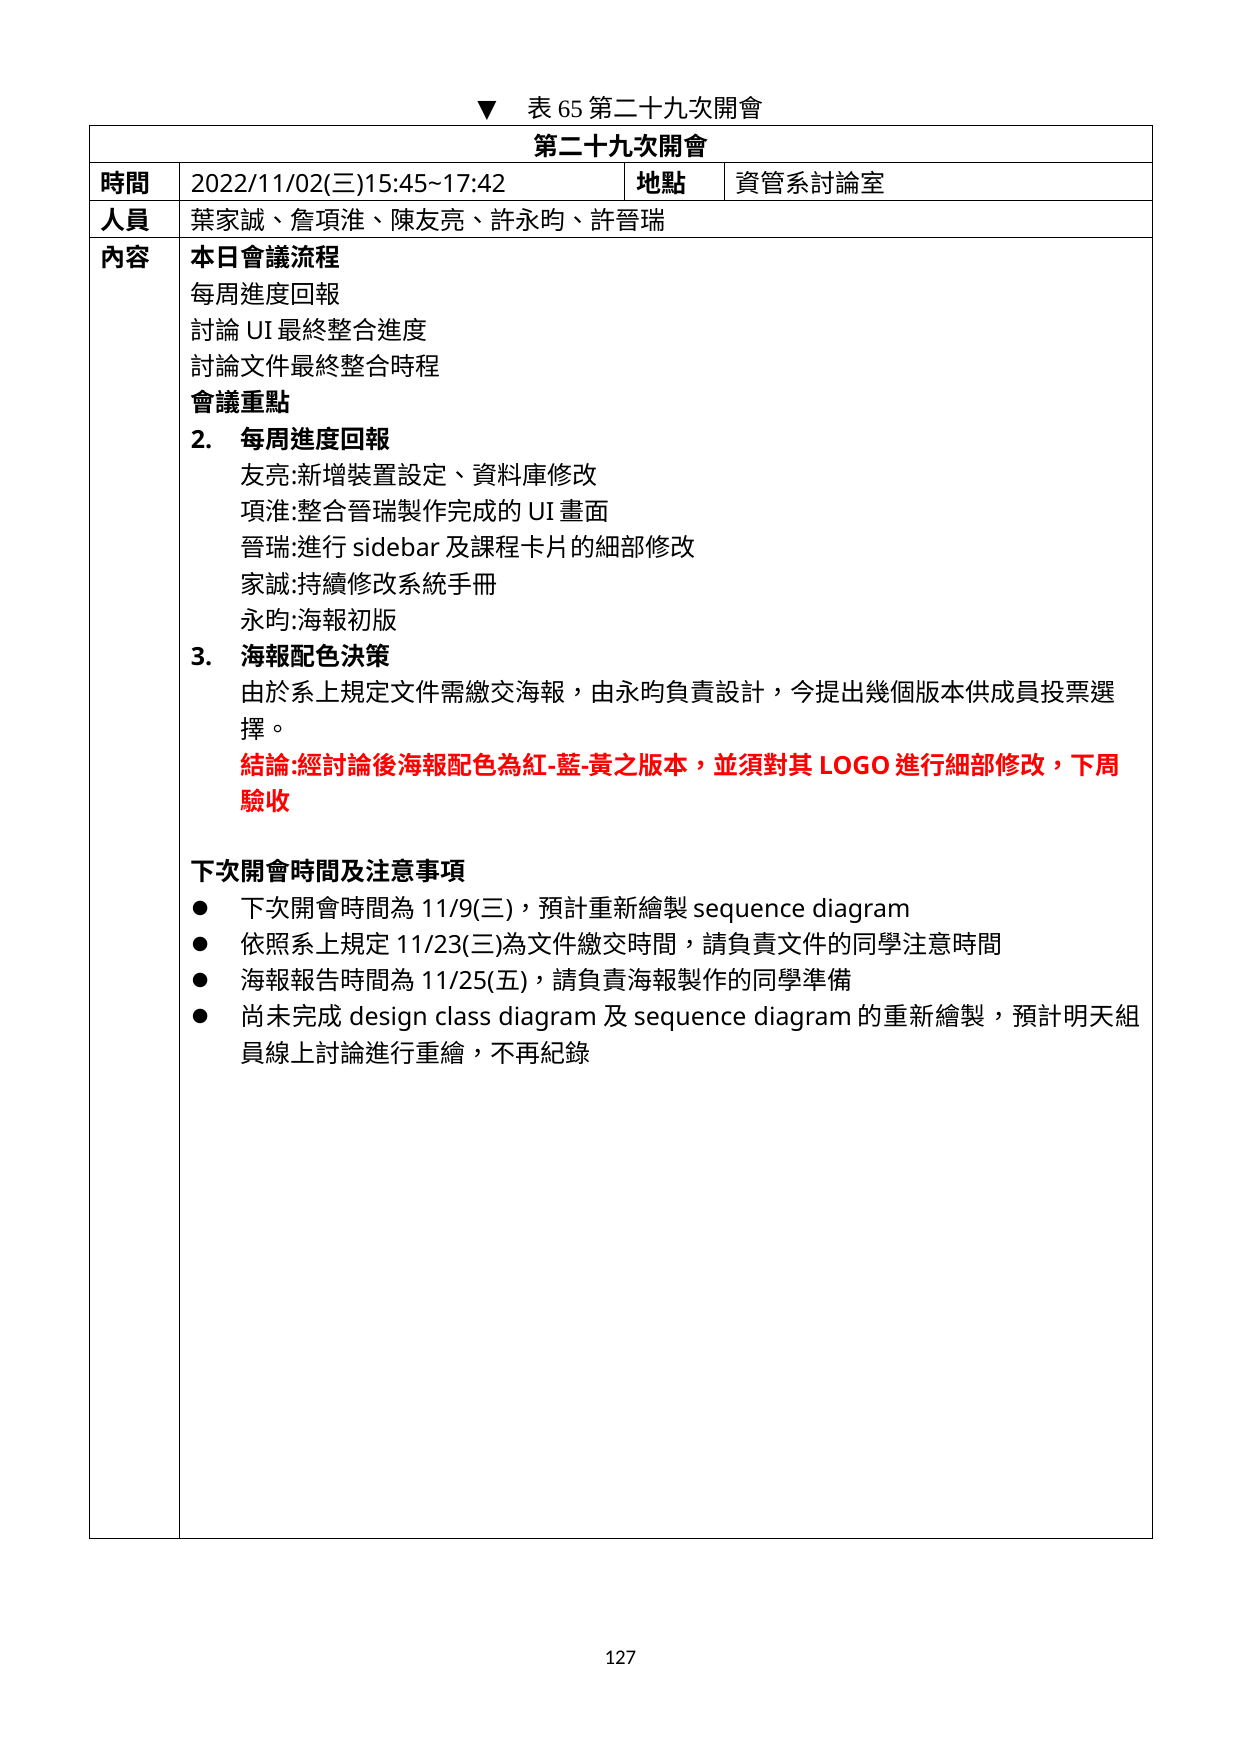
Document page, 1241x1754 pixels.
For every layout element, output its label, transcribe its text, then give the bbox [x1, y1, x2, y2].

table_header 第二十九次開會 [90, 126, 1152, 162]
table_cell 2022/11/02(三)15:45~17:42 [180, 163, 624, 199]
table_cell 本日會議流程 每周進度回報 討論UI最終整合進度 討論文件最終整合時程 會議重點 每周進度回報 友亮:新增裝置設定、資料庫修改 項淮:整合晉瑞製作完成的UI畫面 晉瑞:進行sidebar及課程卡片的細部修改 家誠:持續修改系統手冊 永昀:海報初版 海報配色決策 由於系上規定文件需繳交海報，由永昀負責設計，今提出幾個版本供成員投票選擇。 結論:經討論後海報配色為紅-藍-黃之版本，並須對其LOGO進行細部修改，下周驗收 下次開會時間及注意事項 下次開會時間為11/9(三)，預計重新繪製sequence diagram 依照系上規定11/23(三)為文件繳交時間，請負責文件的同學注意時間 海報報告時間為11/25(五)，請負責海報製作的同學準備 尚未完成design class diagram及sequence diagram的重新繪製，預計明天組員線上討論進行重繪，不再紀錄 [180, 238, 1152, 1538]
table_cell 內容 [90, 238, 179, 1538]
table_cell 資管系討論室 [725, 163, 1152, 199]
table_cell 葉家誠、詹項淮、陳友亮、許永昀、許晉瑞 [180, 201, 1152, 237]
table_cell 地點 [625, 163, 724, 199]
table_cell 時間 [90, 163, 179, 199]
table_cell 人員 [90, 201, 179, 237]
list 表 65 第二十九次開會 [89, 89, 1152, 125]
